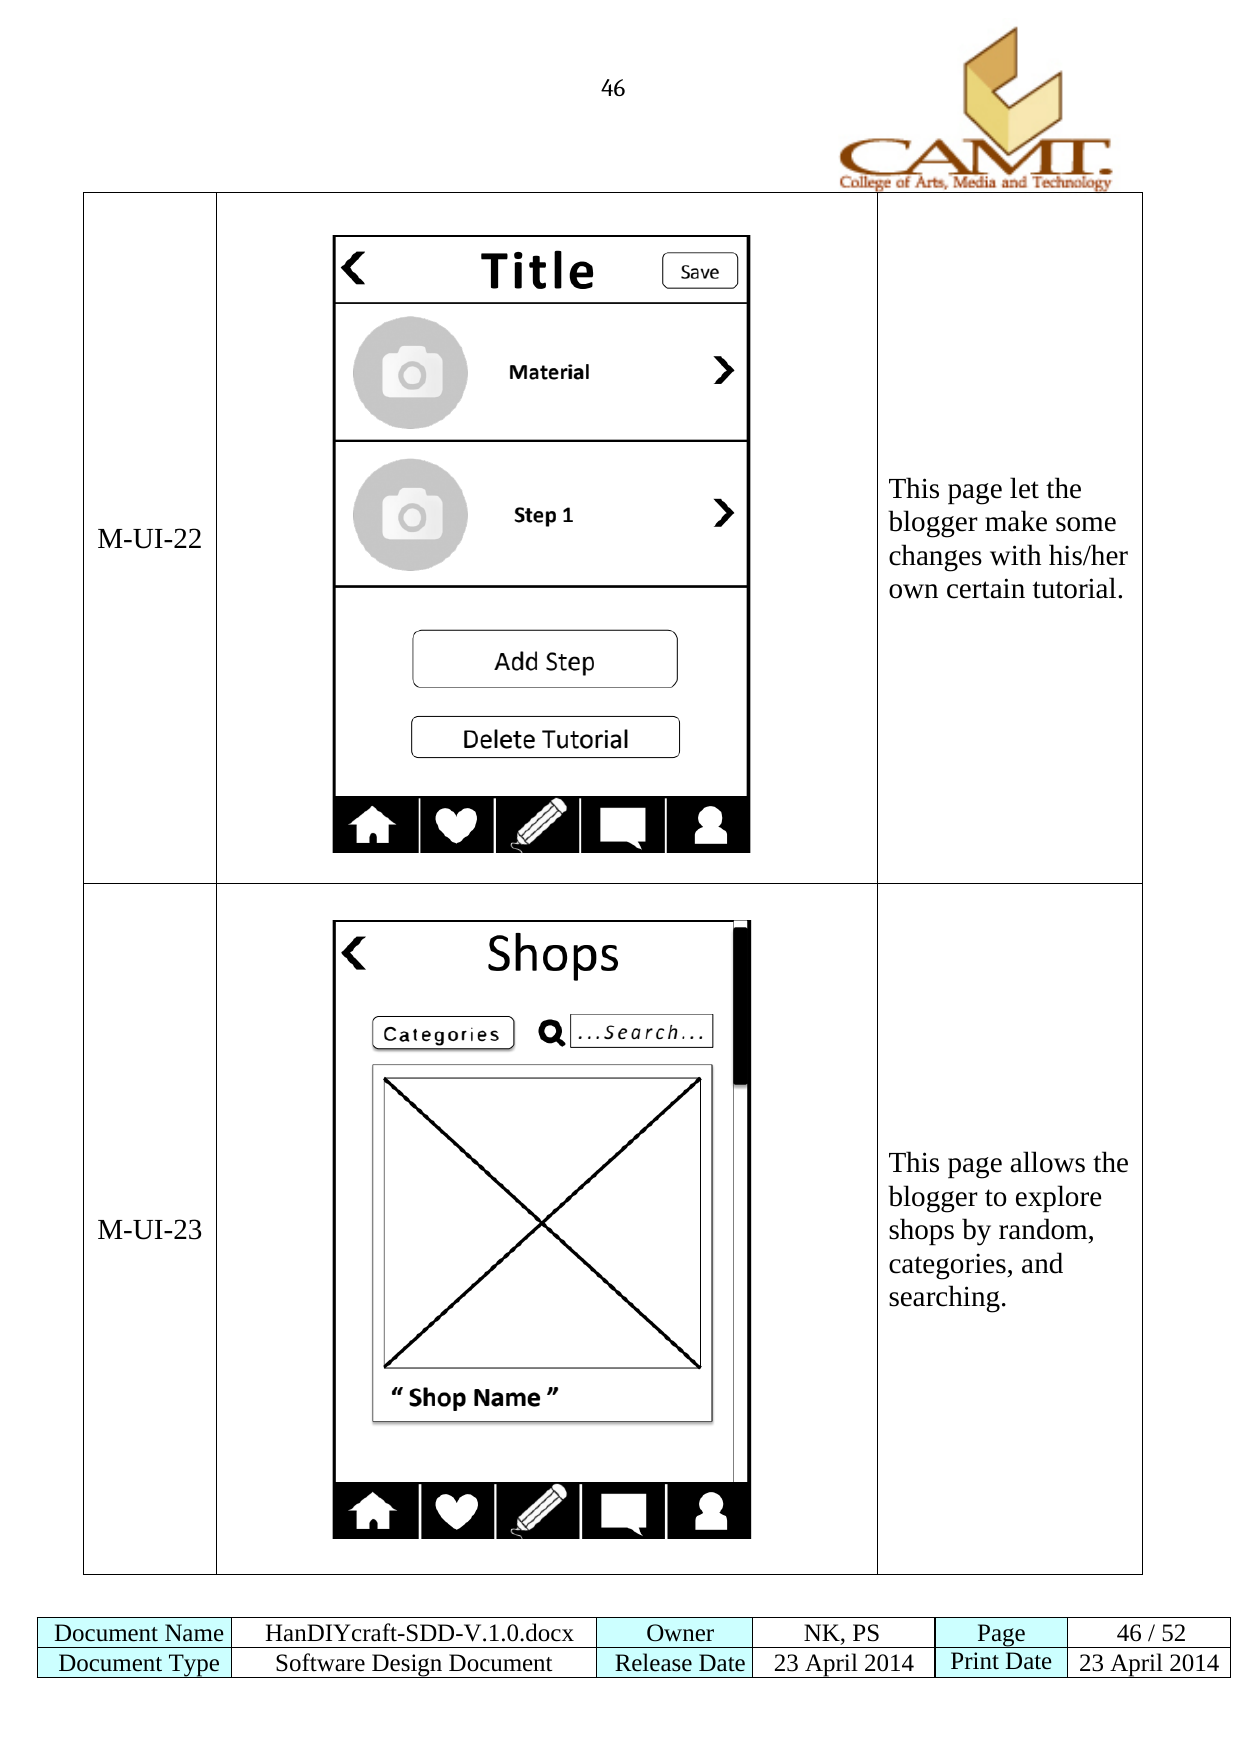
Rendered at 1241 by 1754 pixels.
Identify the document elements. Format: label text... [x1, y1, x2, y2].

table_cell M-UI-22 [84, 193, 216, 883]
picture [755, 18, 1221, 207]
table_cell This page allows the blogger to explore shops by random, categories, and searching. [878, 884, 1142, 1574]
table_cell M-UI-23 [84, 884, 216, 1574]
table_cell [217, 193, 877, 883]
table_cell This page let the blogger make some changes with his/her own certain tutorial. [878, 193, 1142, 883]
table_cell [217, 884, 877, 1574]
